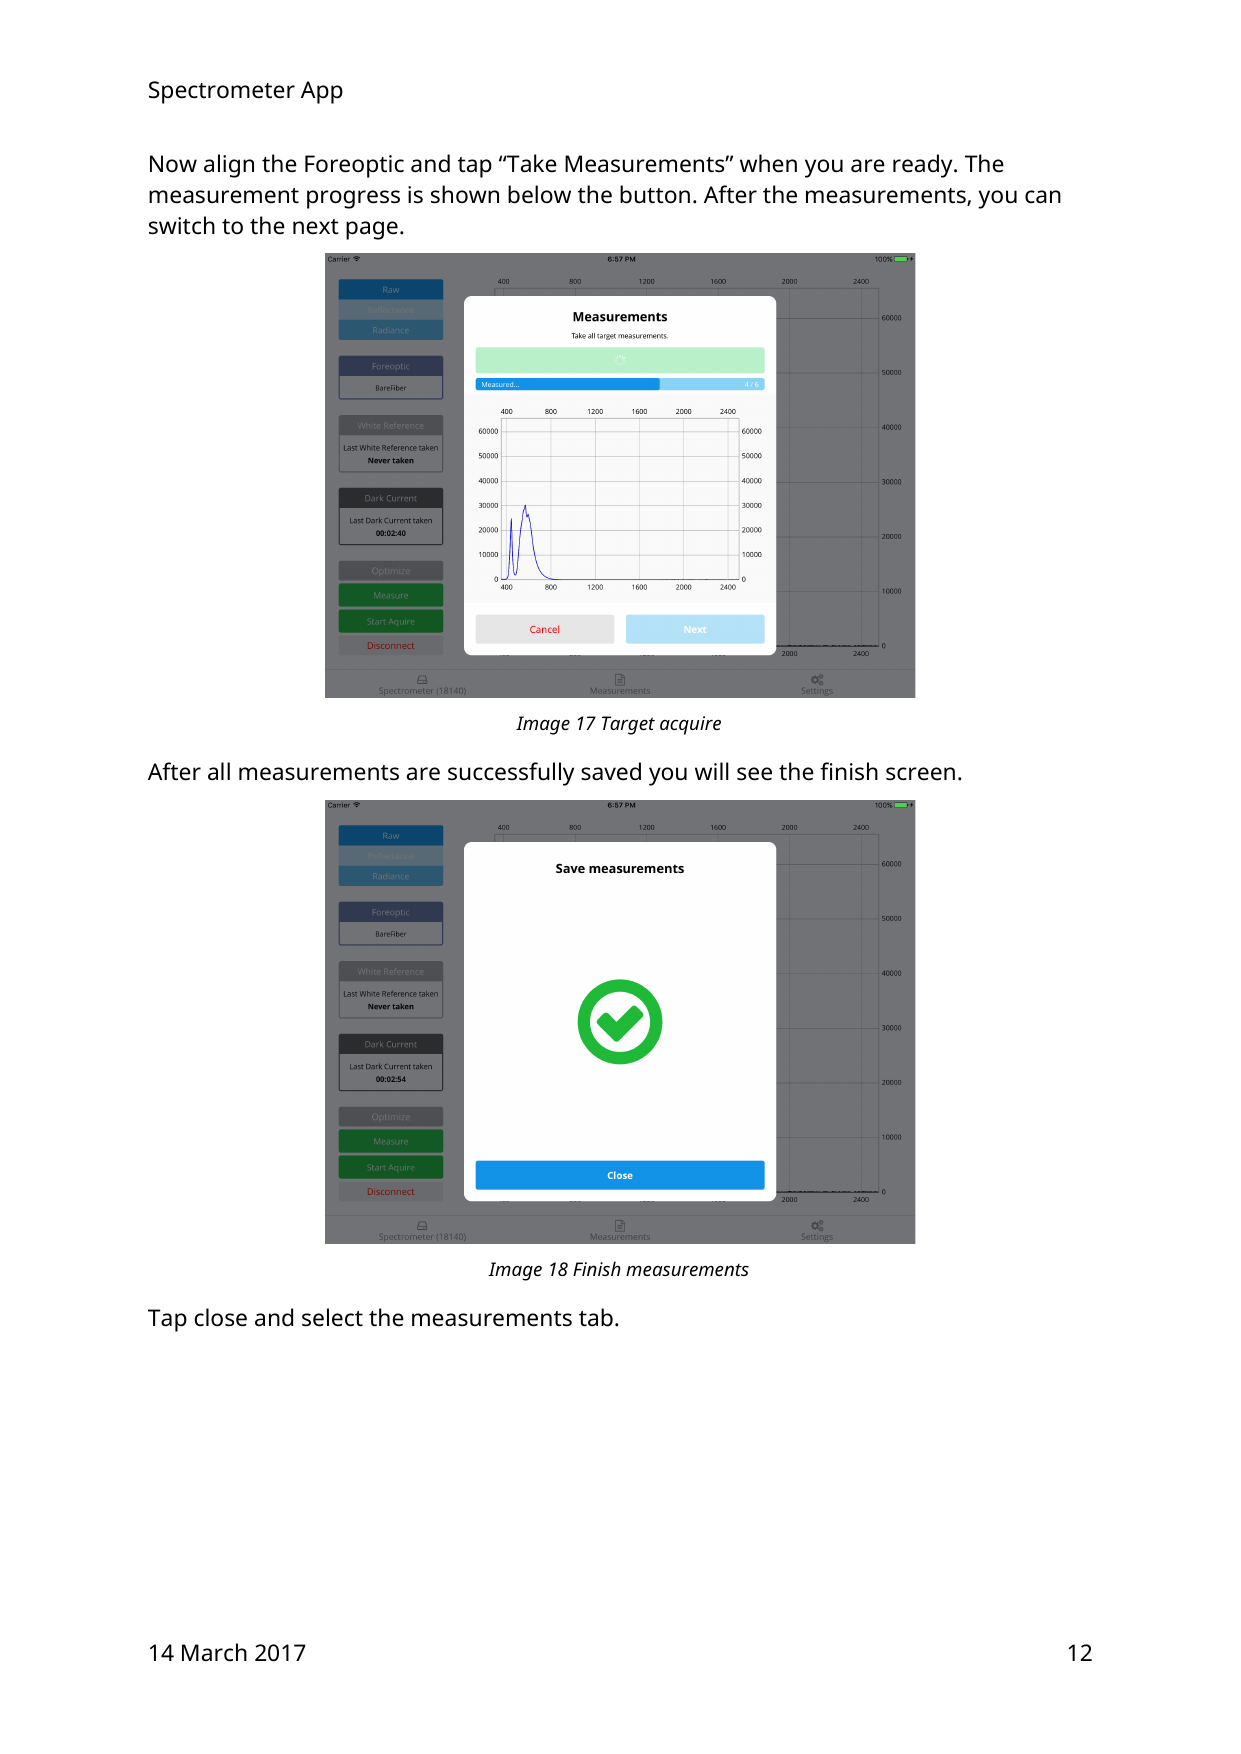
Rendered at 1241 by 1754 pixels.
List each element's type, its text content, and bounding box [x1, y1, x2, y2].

picture [325, 800, 916, 1244]
text Now align the Foreoptic and tap “Take Measurements” when you are ready. The measurement progress is shown below the button. After the measurements, you can switch to the next page. [148, 148, 1093, 241]
text Image 18 Finish measurements [148, 1256, 1093, 1281]
text Tap close and select the measurements tab. [148, 1302, 1093, 1333]
text After all measurements are successfully saved you will see the finish screen. [148, 756, 1093, 787]
text Image 17 Target acquire [148, 710, 1093, 735]
picture [325, 253, 916, 698]
